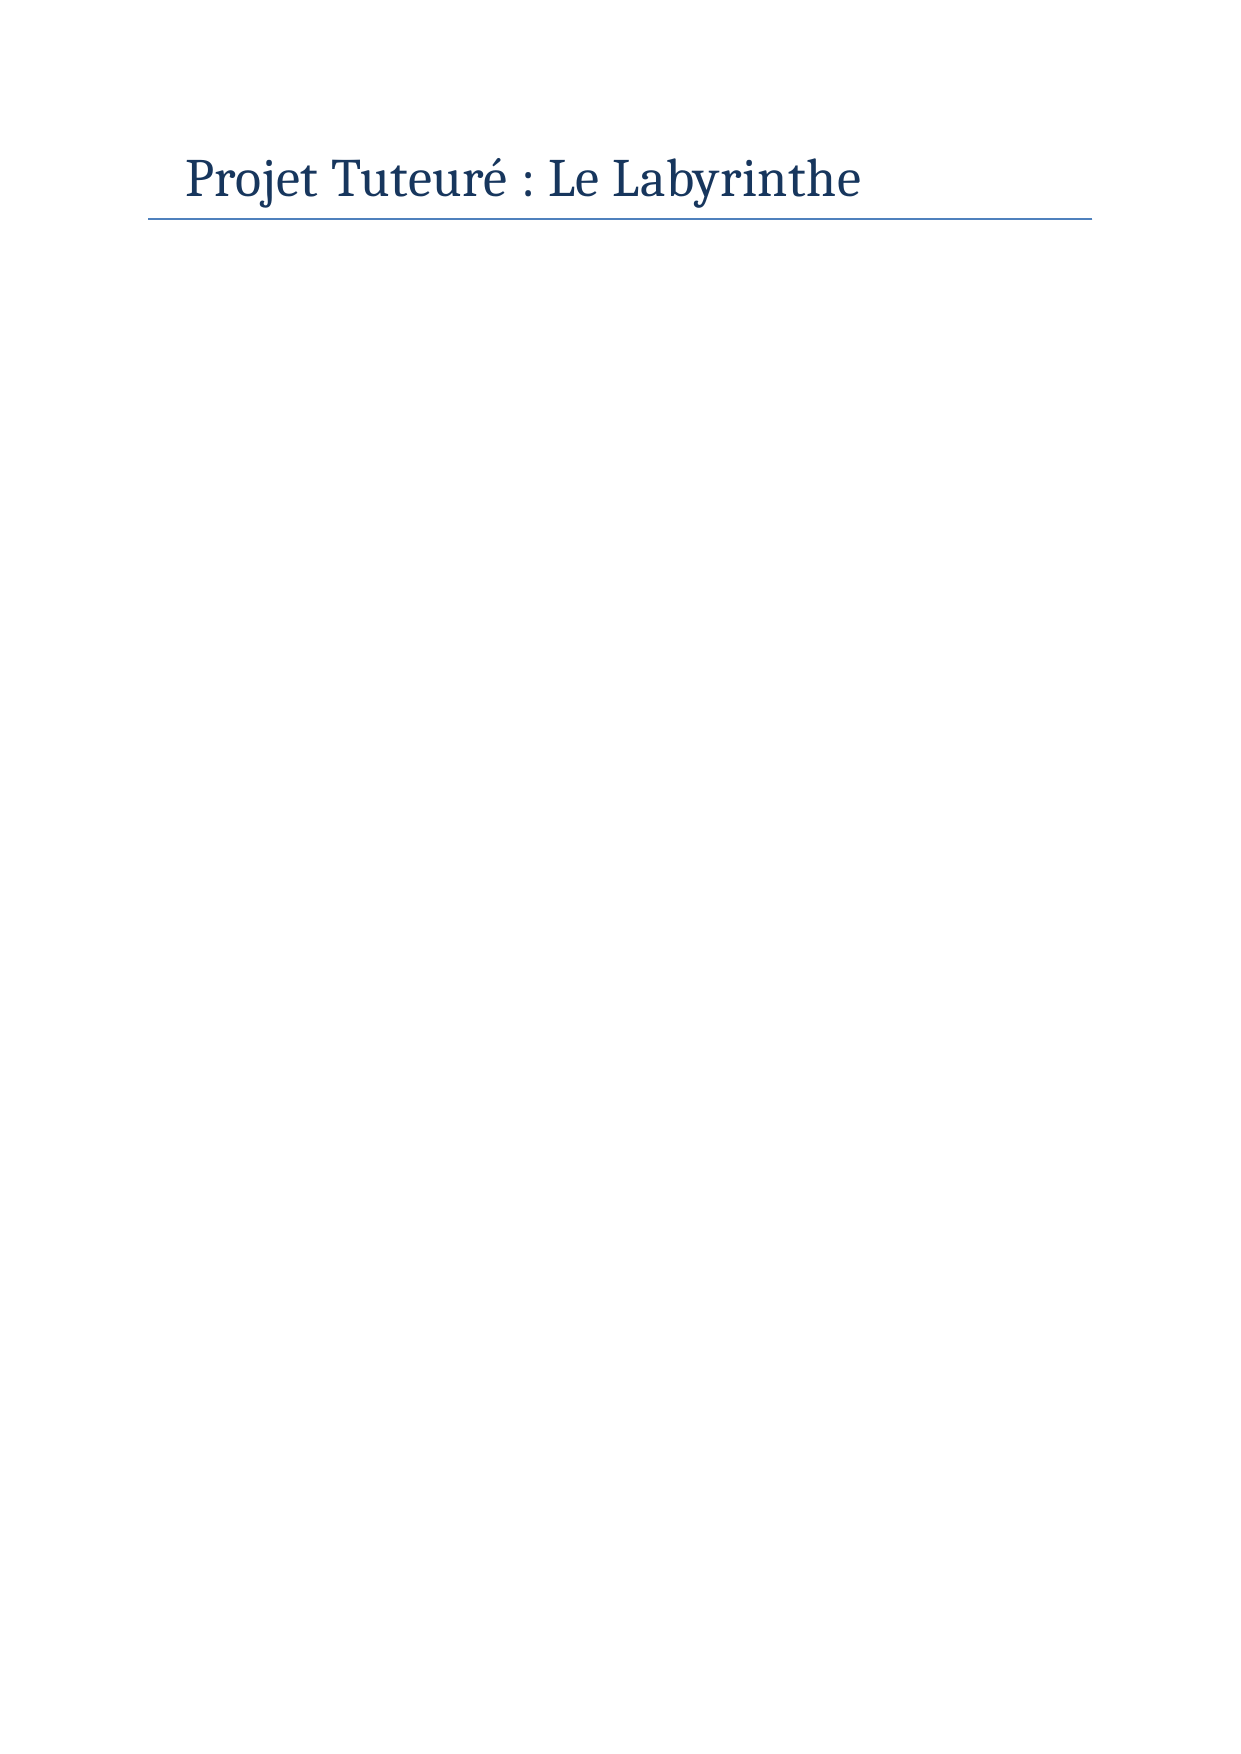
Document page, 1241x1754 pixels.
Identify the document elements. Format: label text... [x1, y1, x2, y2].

title Projet Tuteuré : Le Labyrinthe [148, 148, 1092, 218]
